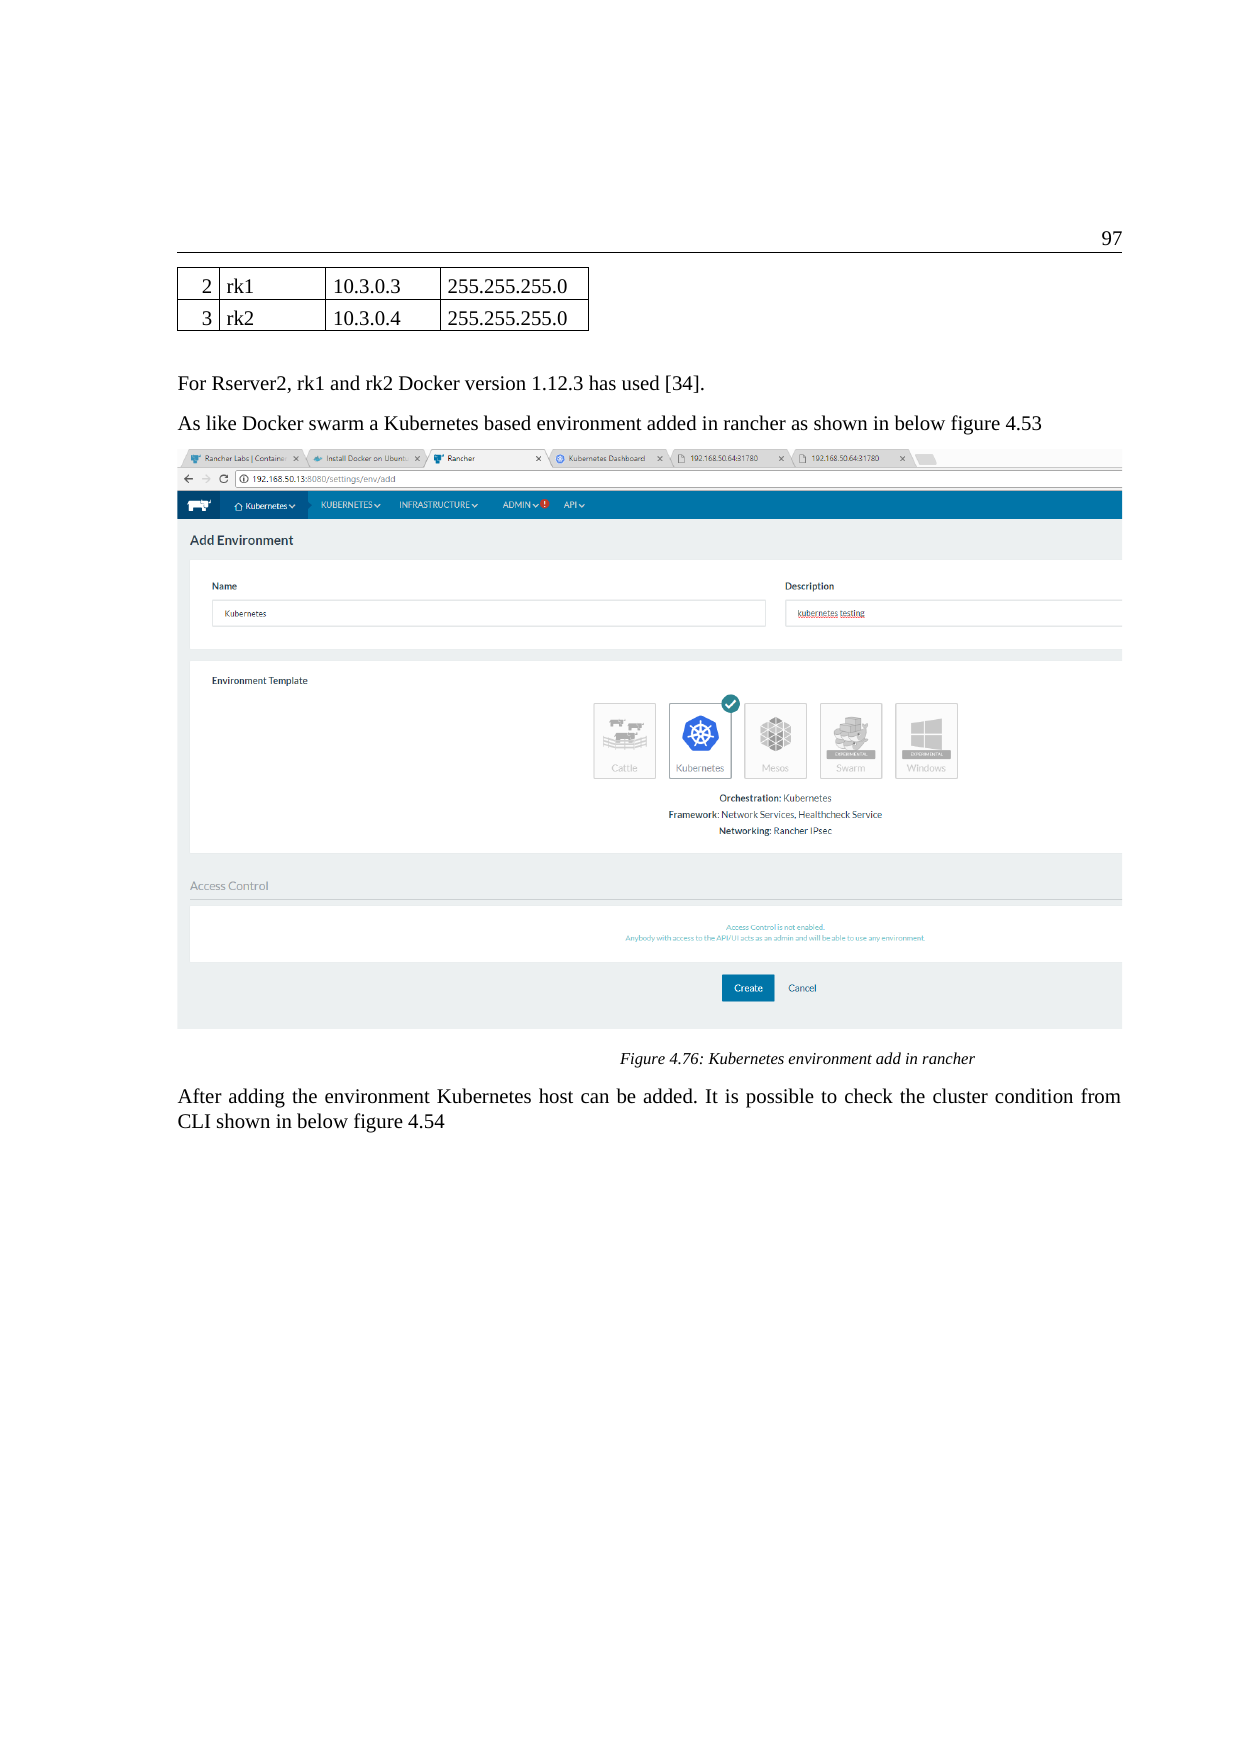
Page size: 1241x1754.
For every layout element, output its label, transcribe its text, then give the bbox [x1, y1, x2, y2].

table_cell 10.3.0.3 [326, 268, 440, 298]
table_cell 255.255.255.0 [441, 300, 588, 330]
text For Rserver2, rk1 and rk2 Docker version 1.12.3 has used [34]. [177, 370, 1122, 395]
table_cell 2 [178, 268, 219, 298]
table_cell 255.255.255.0 [441, 268, 588, 298]
picture [541, 500, 549, 508]
text After adding the environment Kubernetes host can be added. It is possible to check the cluster condition from CLI shown in below figure 4.54 [177, 1083, 1122, 1133]
table_cell 10.3.0.4 [326, 300, 440, 330]
table_cell rk1 [220, 268, 325, 298]
table_cell 3 [178, 300, 219, 330]
picture [177, 449, 1123, 1029]
text As like Docker swarm a Kubernetes based environment added in rancher as shown in below figure 4.53 [177, 410, 1122, 435]
table_cell rk2 [220, 300, 325, 330]
